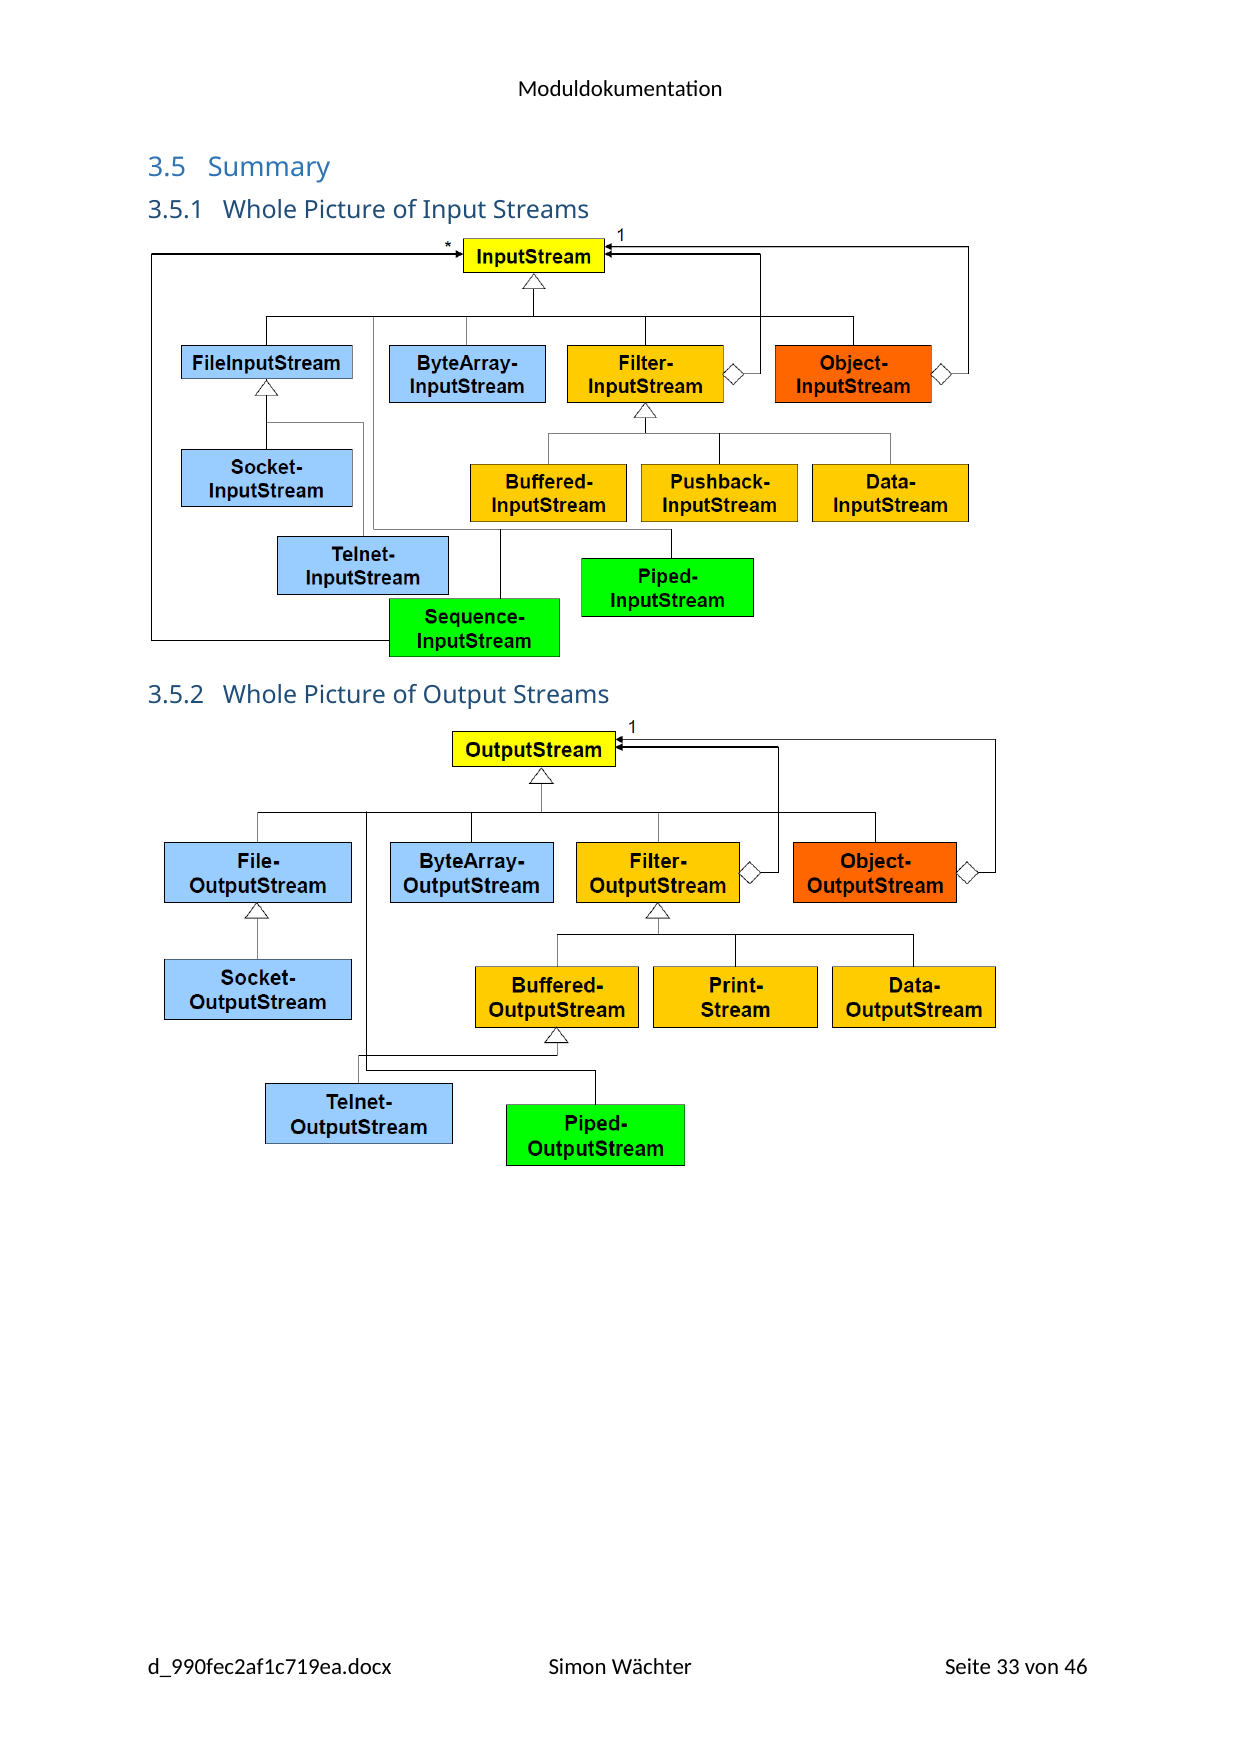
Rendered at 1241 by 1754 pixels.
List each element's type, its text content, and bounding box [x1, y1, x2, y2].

picture [147, 713, 1001, 1170]
subtitle Whole Picture of Output Streams [148, 677, 1093, 711]
subtitle Whole Picture of Input Streams [148, 192, 1093, 226]
picture [147, 228, 981, 659]
subtitle Summary [148, 148, 1093, 184]
